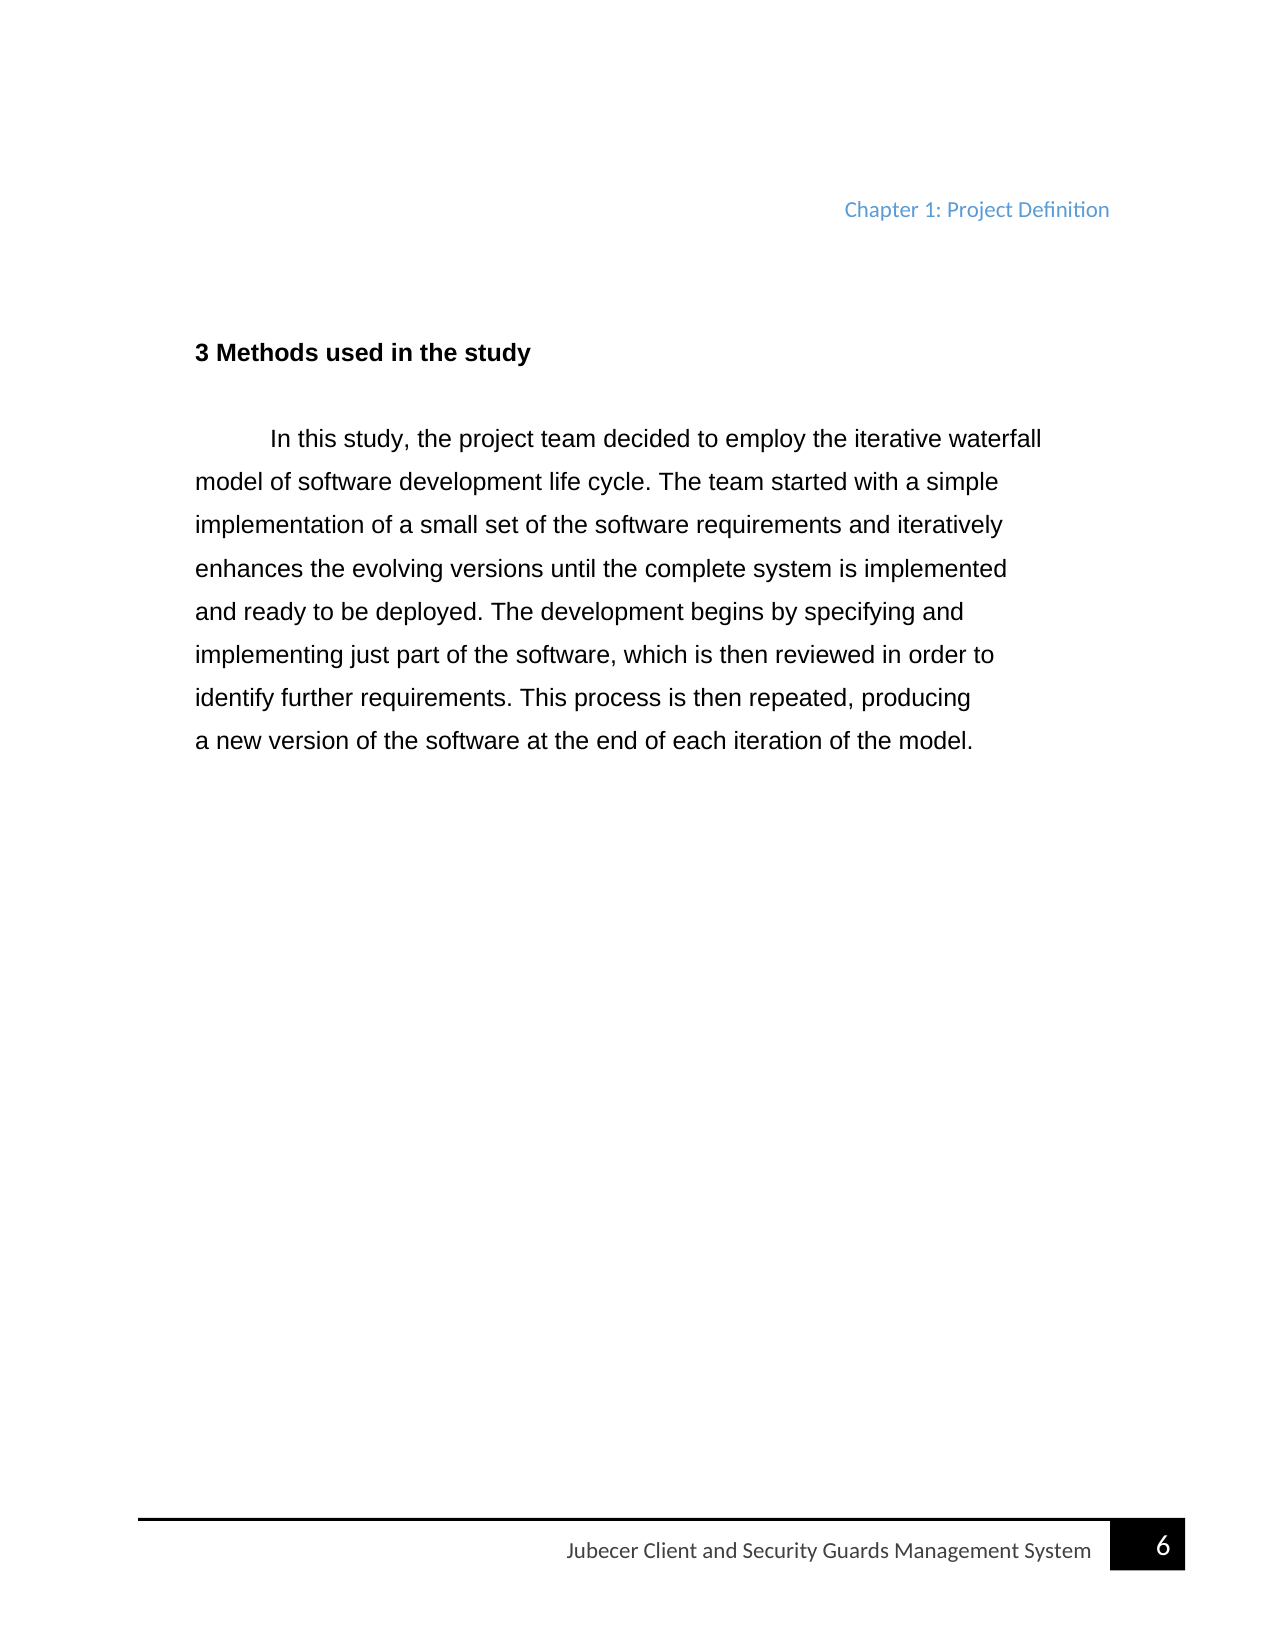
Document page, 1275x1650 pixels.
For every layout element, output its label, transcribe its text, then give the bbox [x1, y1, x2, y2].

text a new version of the software at the end of each iteration of the model. [195, 726, 1110, 755]
text identify further requirements. This process is then repeated, producing [195, 683, 1110, 712]
text model of software development life cycle. The team started with a simple implementation of a small set of the software requirements and iteratively [195, 467, 1110, 539]
text enhances the evolving versions until the complete system is implemented [195, 554, 1110, 582]
text In this study, the project team decided to employ the iterative waterfall [195, 424, 1110, 453]
text and ready to be deployed. The development begins by specifying and [195, 597, 1110, 626]
text implementing just part of the software, which is then reviewed in order to [195, 640, 1110, 669]
text 3 Methods used in the study [195, 338, 1110, 367]
